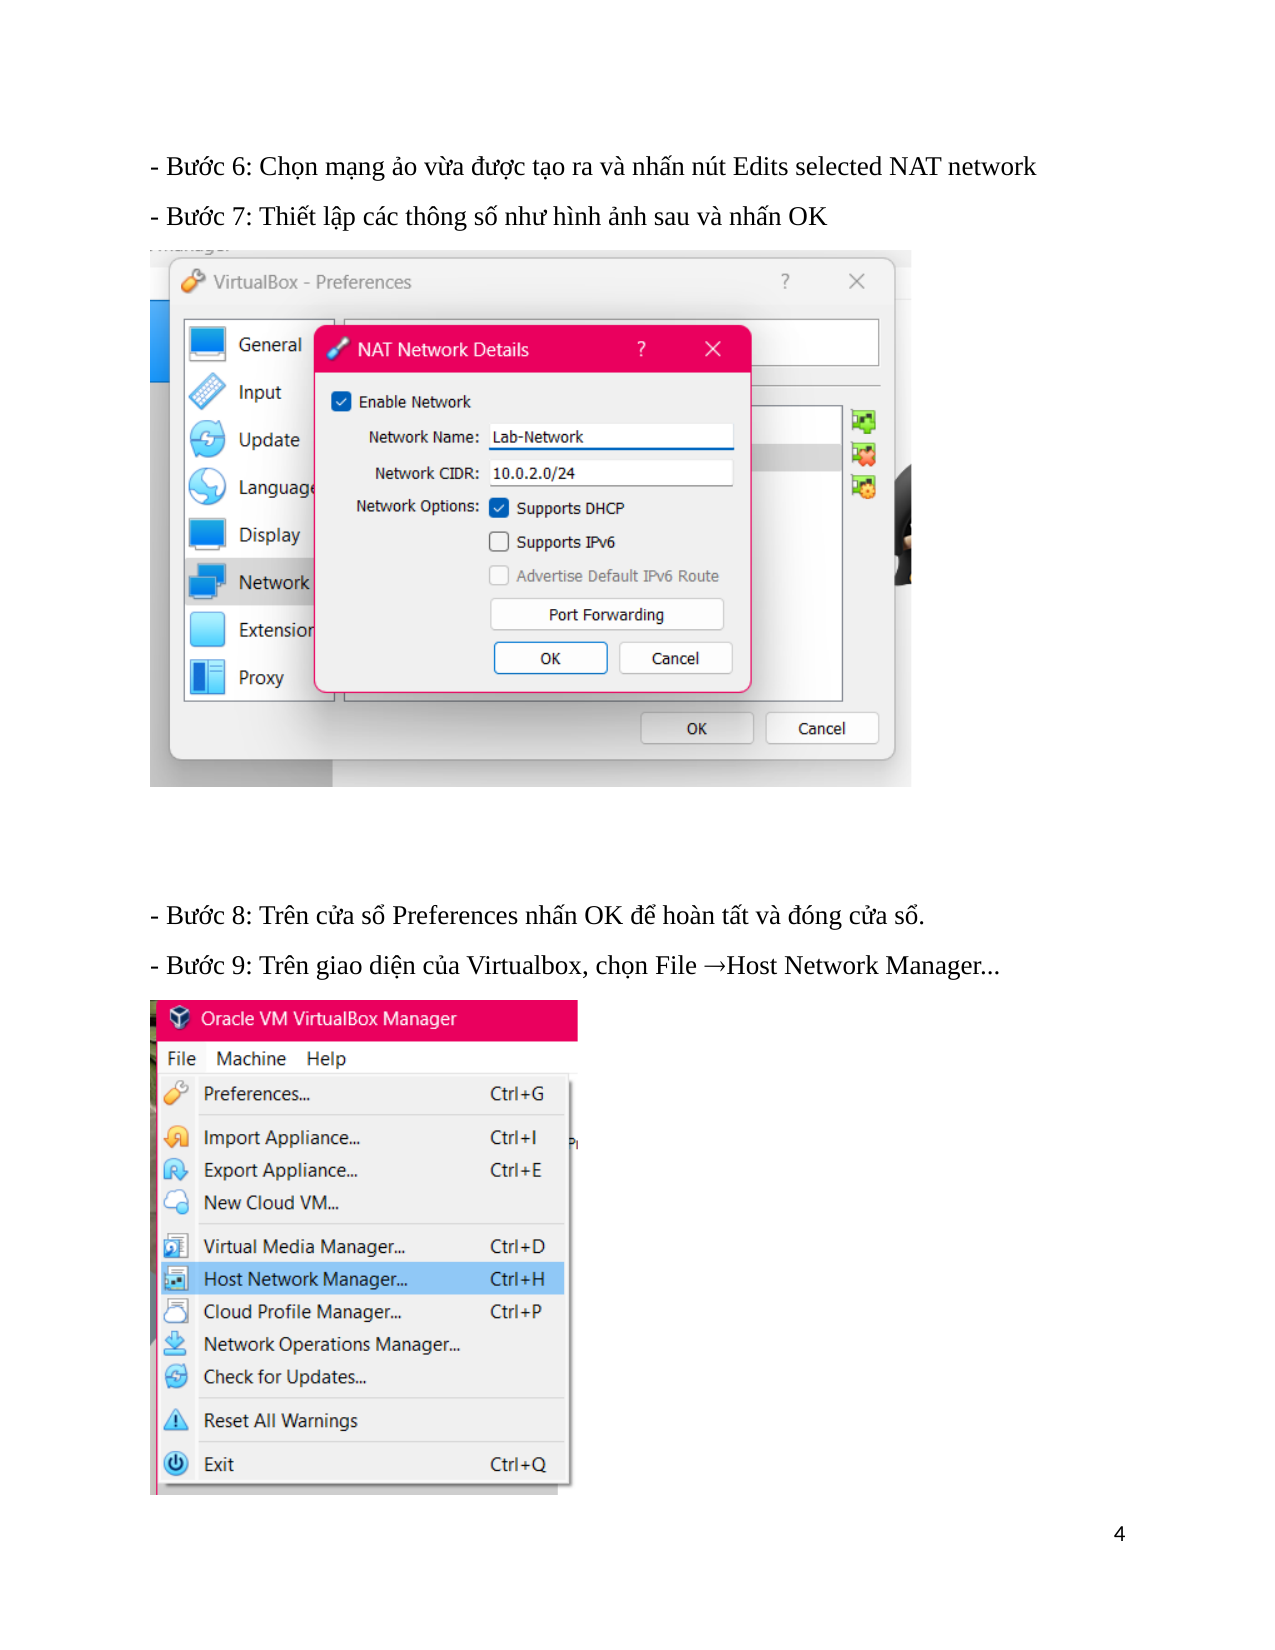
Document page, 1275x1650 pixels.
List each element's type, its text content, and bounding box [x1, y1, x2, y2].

text - Bước 7: Thiết lập các thông số như hình ảnh sau và nhấn OK [150, 200, 1125, 231]
text - Bước 8: Trên cửa sổ Preferences nhấn OK để hoàn tất và đóng cửa sổ. [150, 899, 1125, 930]
picture [150, 1000, 578, 1495]
text - Bước 6: Chọn mạng ảo vừa được tạo ra và nhấn nút Edits selected NAT network [150, 150, 1125, 181]
text - Bước 9: Trên giao diện của Virtualbox, chọn File Host Network Manager... [150, 949, 1125, 981]
picture [150, 250, 912, 787]
